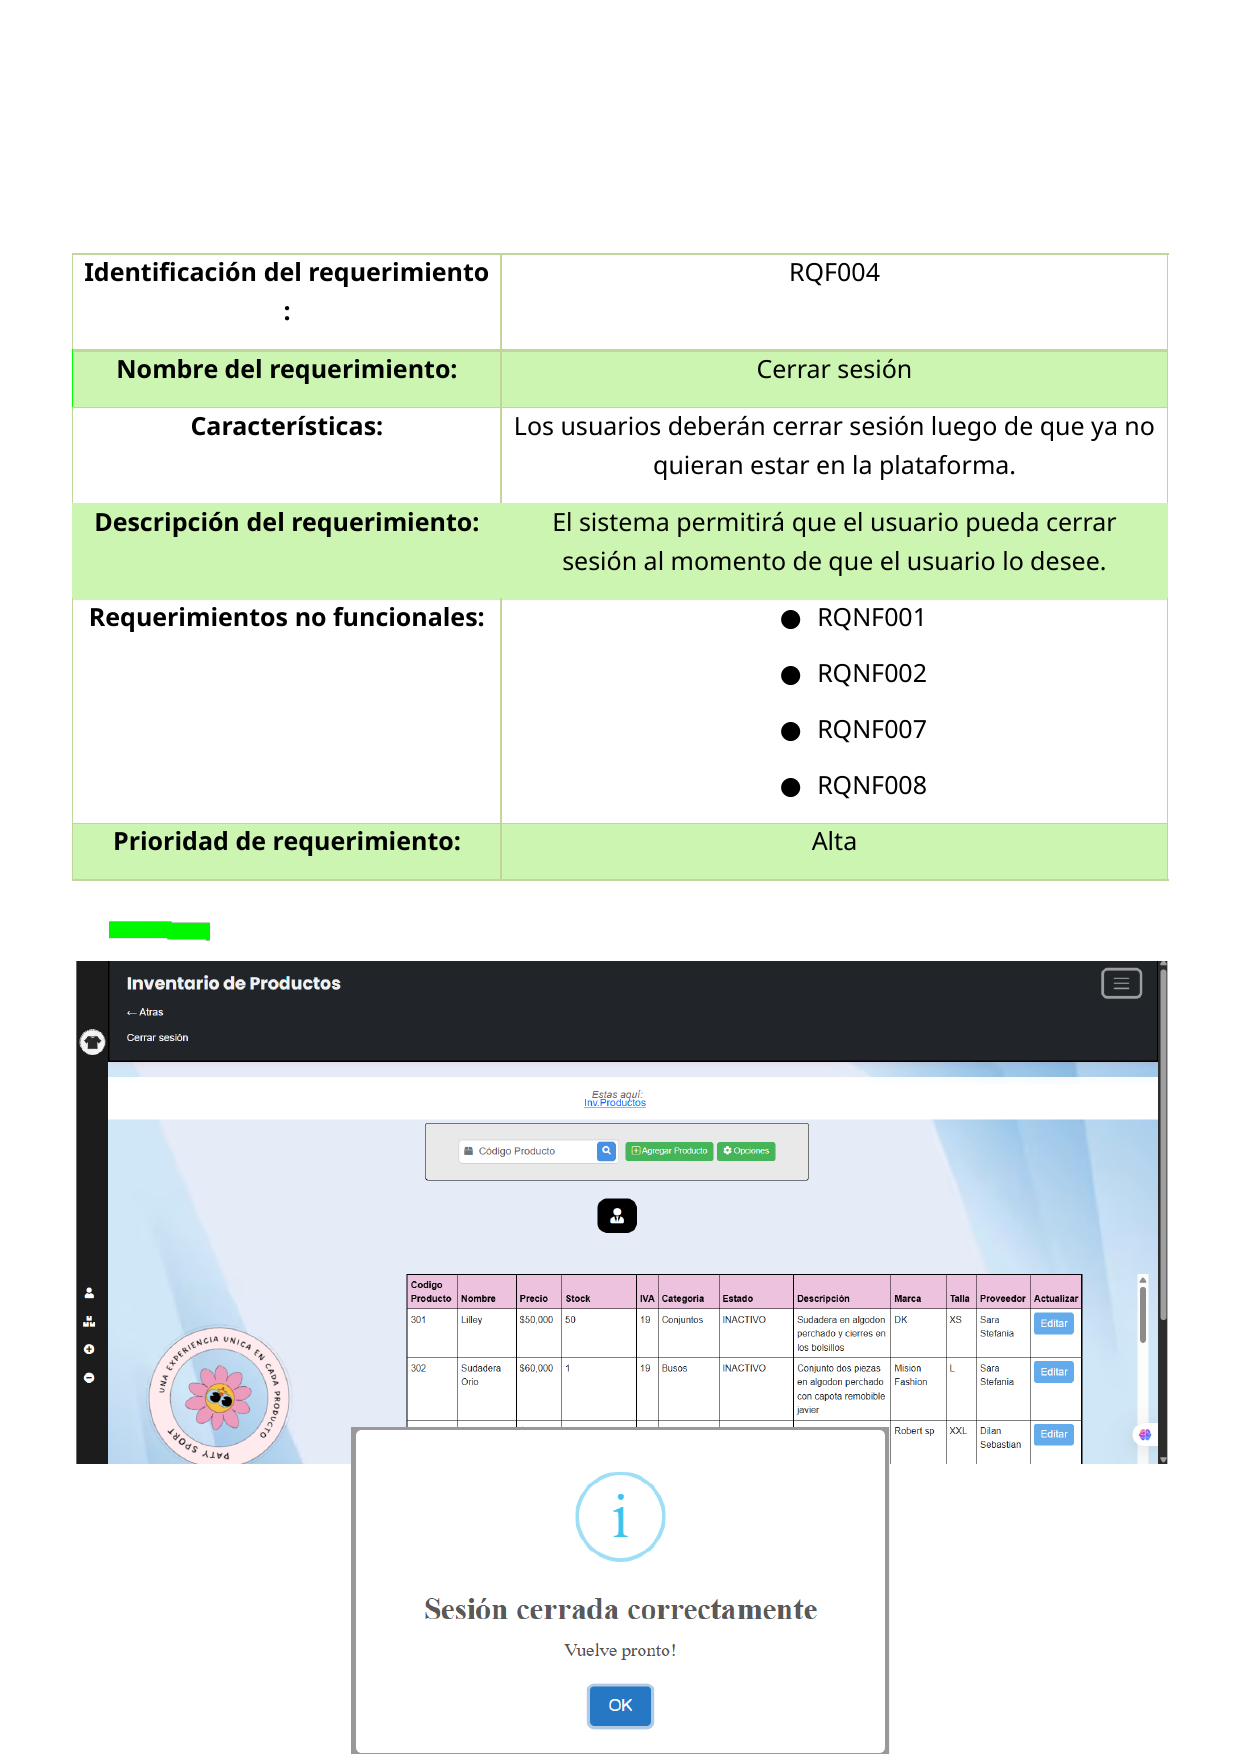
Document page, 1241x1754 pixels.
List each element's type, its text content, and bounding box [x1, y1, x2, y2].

table_cell Prioridad de requerimiento:​ [73, 824, 500, 879]
table_cell RQNF001 RQNF002 RQNF007 RQNF008 [502, 600, 1167, 822]
table_header RQF004 [502, 255, 1167, 349]
table_cell Los usuarios deberán cerrar sesión luego de que ya no quieran estar en la plataforma. [502, 408, 1167, 503]
table_cell Descripción del requerimiento:​ [73, 504, 500, 598]
picture [76, 961, 1168, 1754]
picture [104, 917, 214, 944]
table_header Identificación del requerimiento:​ [73, 255, 500, 349]
table_cell Requerimientos no funcionales:​ [73, 600, 500, 822]
table_cell Nombre del requerimiento:​ [73, 352, 500, 407]
table_cell El sistema permitirá que el usuario pueda cerrar sesión al momento de que el usuario lo desee. [502, 504, 1167, 598]
table_cell Alta​ [502, 824, 1167, 879]
table_cell Características:​ [73, 408, 500, 503]
table_cell Cerrar sesión [502, 352, 1167, 407]
